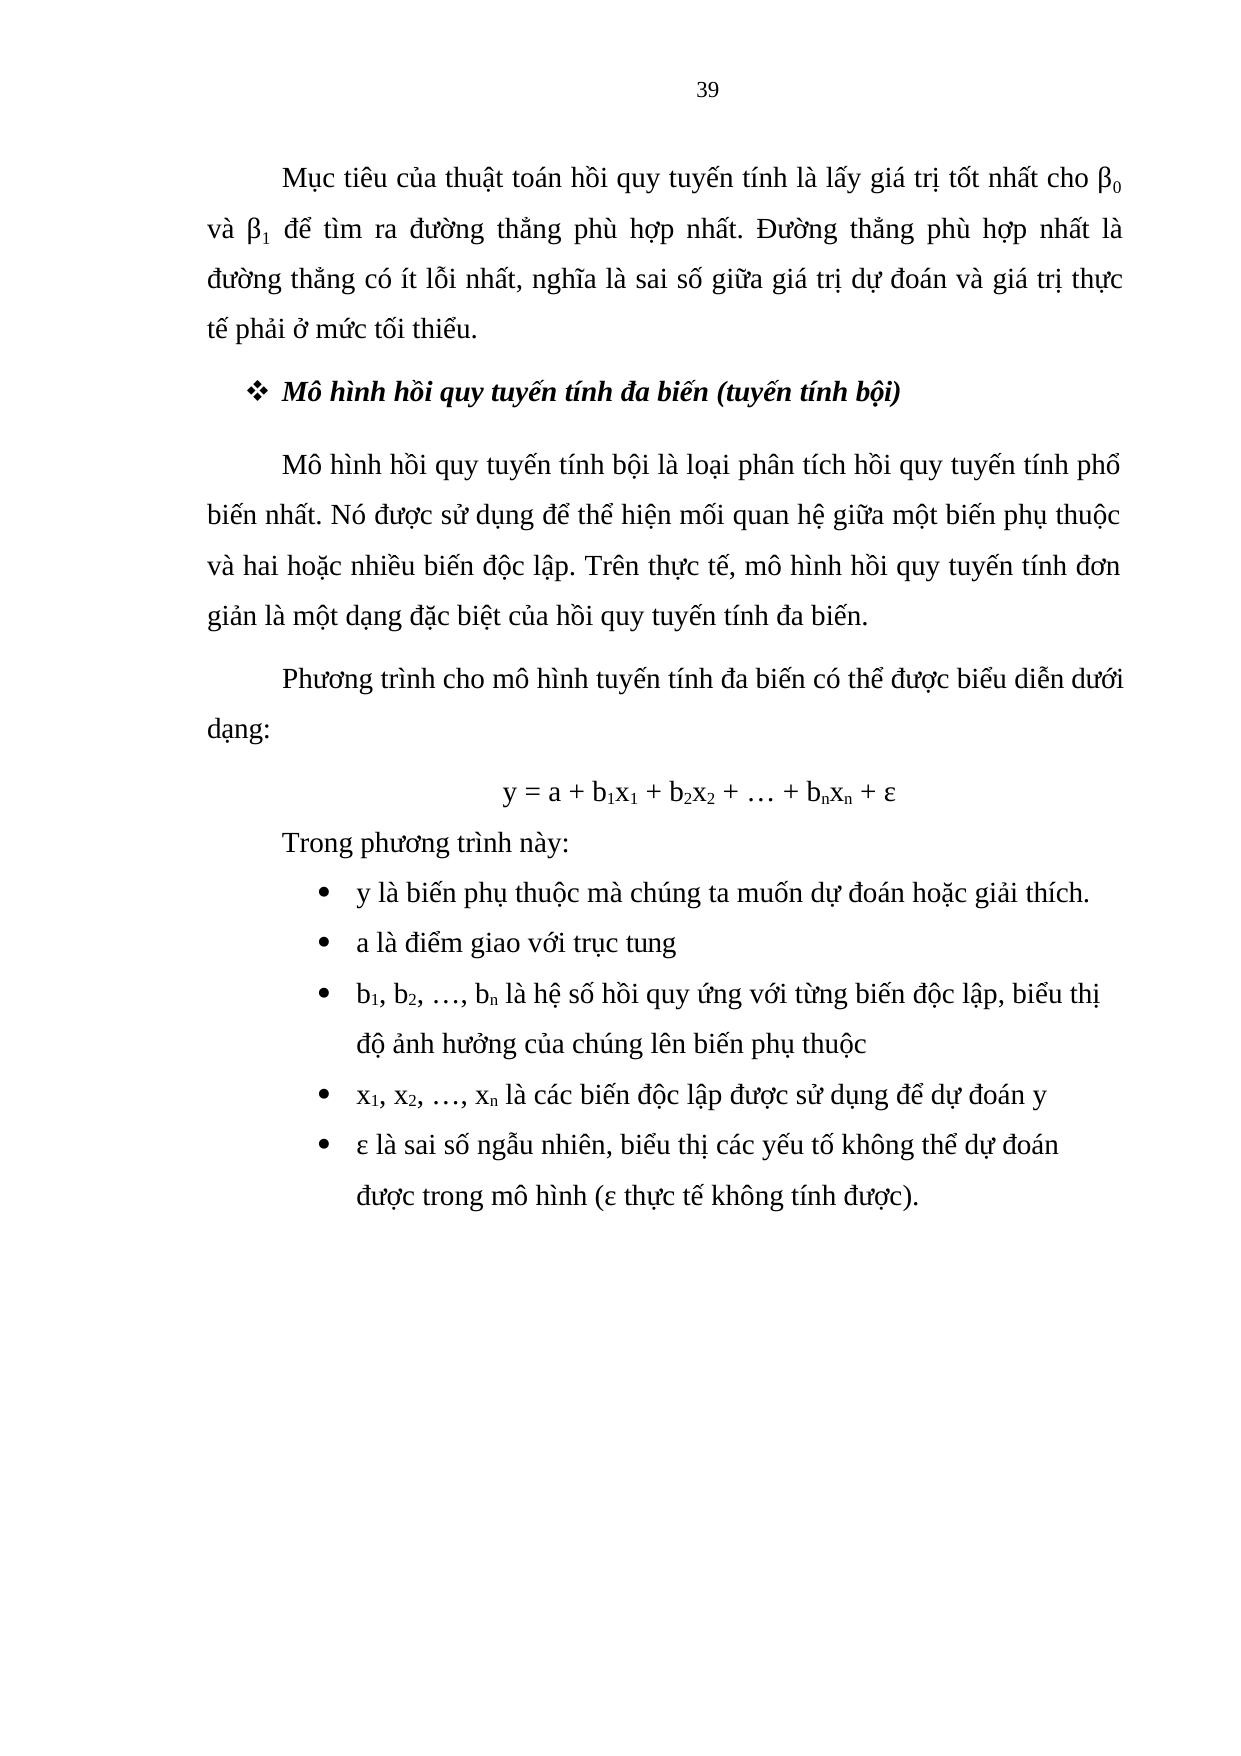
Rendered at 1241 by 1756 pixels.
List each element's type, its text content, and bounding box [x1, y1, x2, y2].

text Mô hình hồi quy tuyến tính bội là loại phân tích hồi quy tuyến tính phổ biến nhất. Nó được sử dụng để thể hiện mối quan hệ giữa một biến phụ thuộc và hai hoặc nhiều biến độc lập. Trên thực tế, mô hình hồi quy tuyến tính đơn giản là một dạng đặc biệt của hồi quy tuyến tính đa biến. [207, 447, 1123, 632]
list ε là sai số ngẫu nhiên, biểu thị các yếu tố không thể dự đoán được trong mô hình (ε thực tế không tính được). [319, 1127, 1123, 1211]
subtitle Mô hình hồi quy tuyến tính đa biến (tuyến tính bội) [244, 374, 1240, 408]
list a là điểm giao với trục tung [319, 926, 1240, 959]
list b1, b2, …, bn là hệ số hồi quy ứng với từng biến độc lập, biểu thị độ ảnh hưởng của chúng lên biến phụ thuộc [319, 976, 1123, 1060]
text Mục tiêu của thuật toán hồi quy tuyến tính là lấy giá trị tốt nhất cho β₀ và β₁ để tìm ra đường thẳng phù hợp nhất. Đường thẳng phù hợp nhất là đường thẳng có ít lỗi nhất, nghĩa là sai số giữa giá trị dự đoán và giá trị thực tế phải ở mức tối thiểu. [207, 161, 1123, 345]
text Phương trình cho mô hình tuyến tính đa biến có thể được biểu diễn dưới [282, 661, 1240, 694]
list y là biến phụ thuộc mà chúng ta muốn dự đoán hoặc giải thích. [319, 875, 1240, 909]
text y = a + b1x1 + b2x2 + … + bnxn + ε Trong phương trình này: [282, 774, 902, 858]
text dạng: [207, 711, 272, 745]
list x1, x2, …, xn là các biến độc lập được sử dụng để dự đoán y [319, 1077, 1240, 1110]
